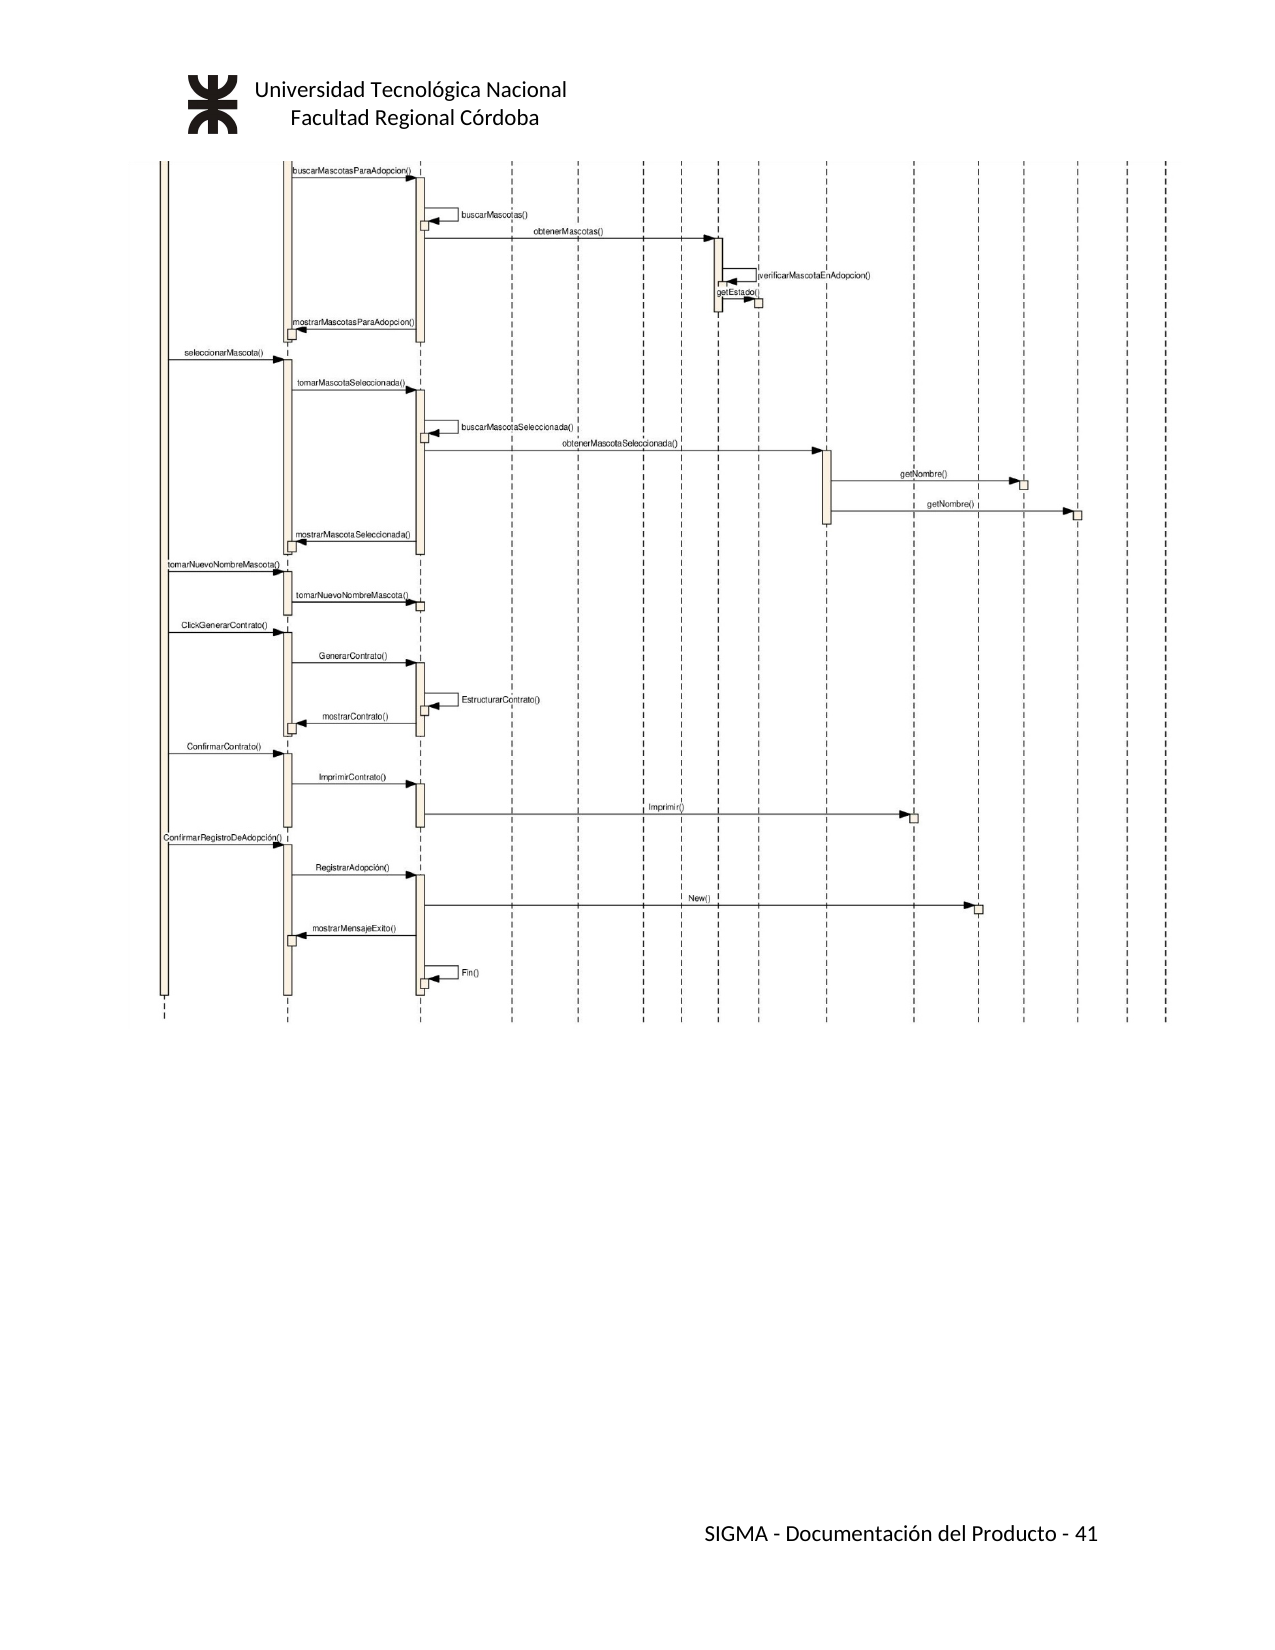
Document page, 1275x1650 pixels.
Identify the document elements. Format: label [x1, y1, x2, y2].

picture [128, 161, 1182, 1029]
picture [188, 75, 238, 134]
